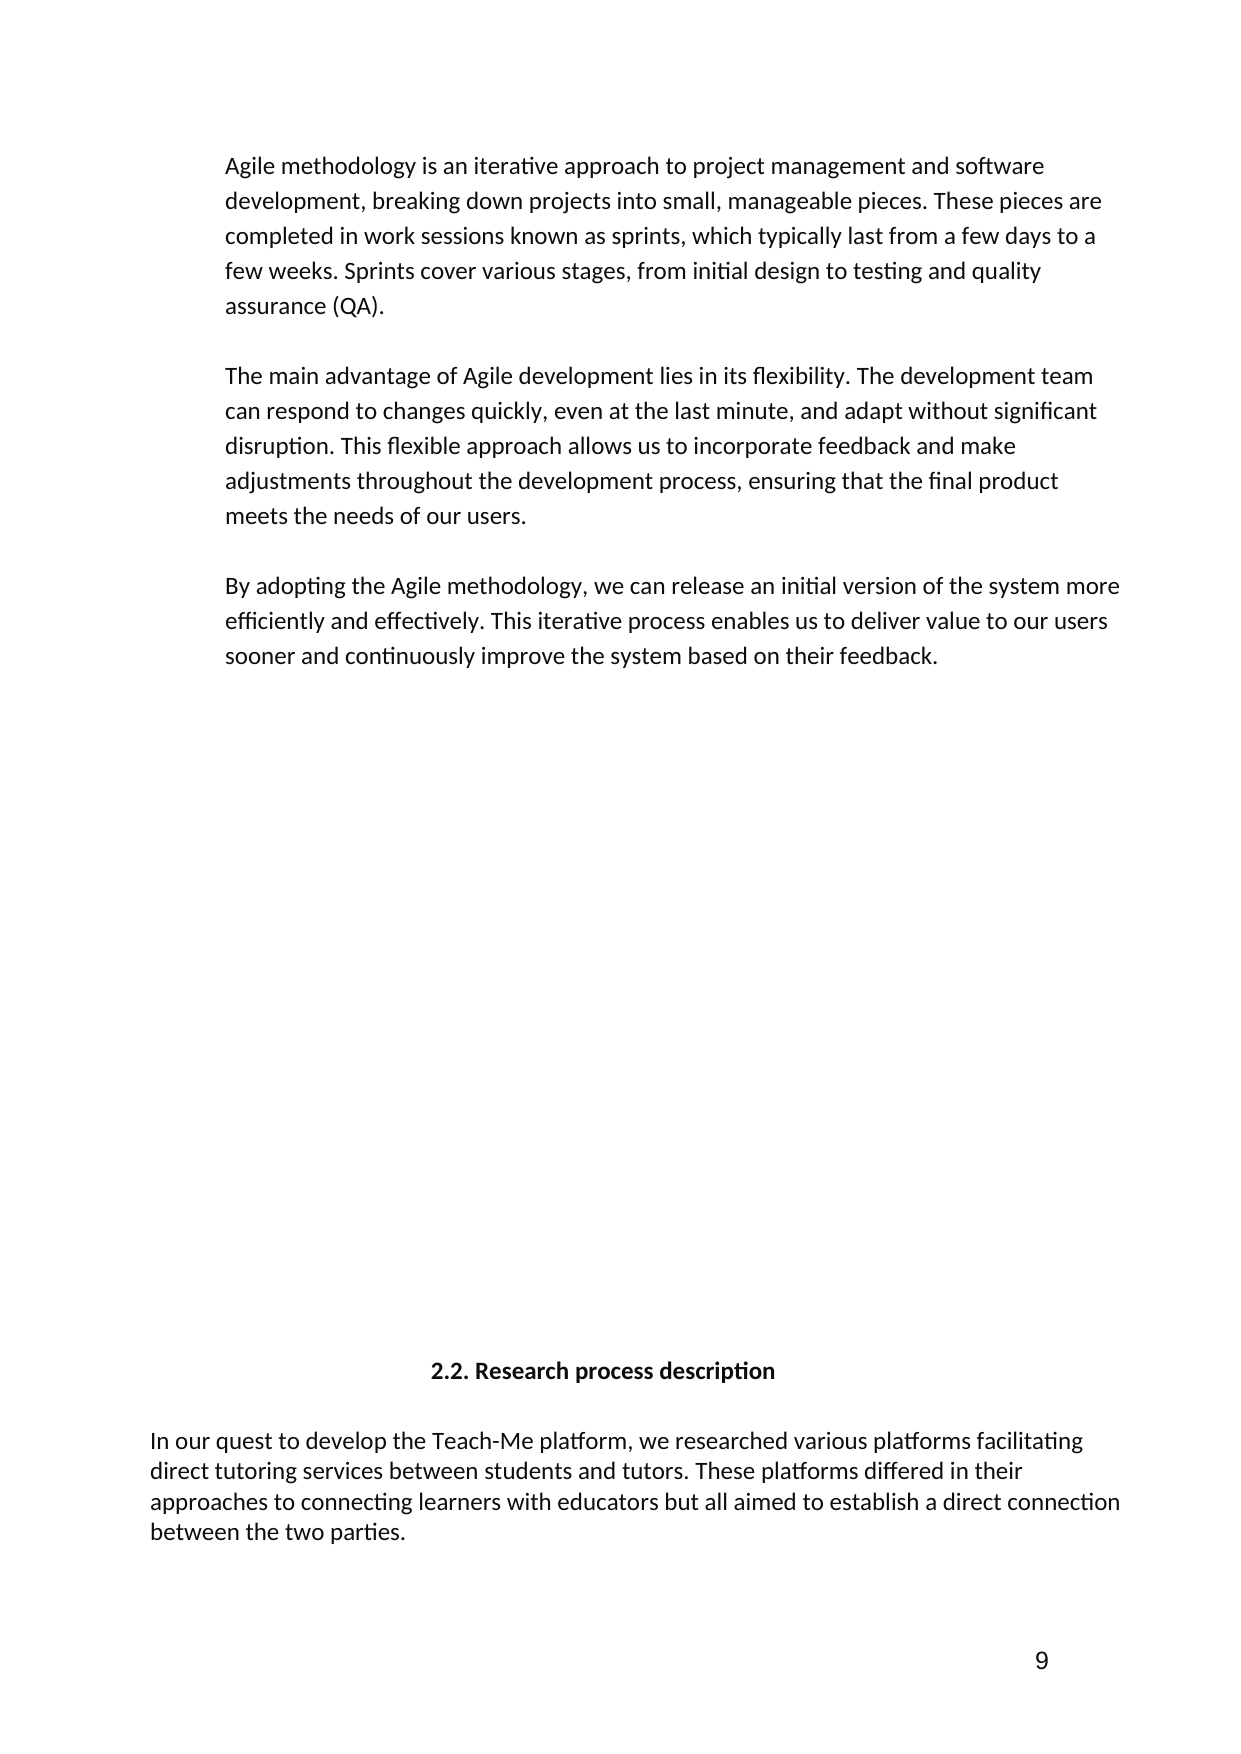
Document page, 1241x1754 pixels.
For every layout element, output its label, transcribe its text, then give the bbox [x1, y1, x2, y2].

text The main advantage of Agile development lies in its flexibility. The development team can respond to changes quickly, even at the last minute, and adapt without significant disruption. This flexible approach allows us to incorporate feedback and make adjustments throughout the development process, ensuring that the final product meets the needs of our users. [225, 360, 1124, 531]
text By adopting the Agile methodology, we can release an initial version of the system more efficiently and effectively. This iterative process enables us to deliver value to our users sooner and continuously improve the system based on their feedback. [225, 570, 1124, 671]
text 2.2. Research process description [431, 1355, 1124, 1385]
text In our quest to develop the Teach-Me platform, we researched various platforms facilitating direct tutoring services between students and tutors. These platforms differed in their approaches to connecting learners with educators but all aimed to establish a direct connection between the two parties. [150, 1425, 1124, 1547]
text Agile methodology is an iterative approach to project management and software development, breaking down projects into small, manageable pieces. These pieces are completed in work sessions known as sprints, which typically last from a few days to a few weeks. Sprints cover various stages, from initial design to testing and quality assurance (QA). [225, 150, 1124, 321]
